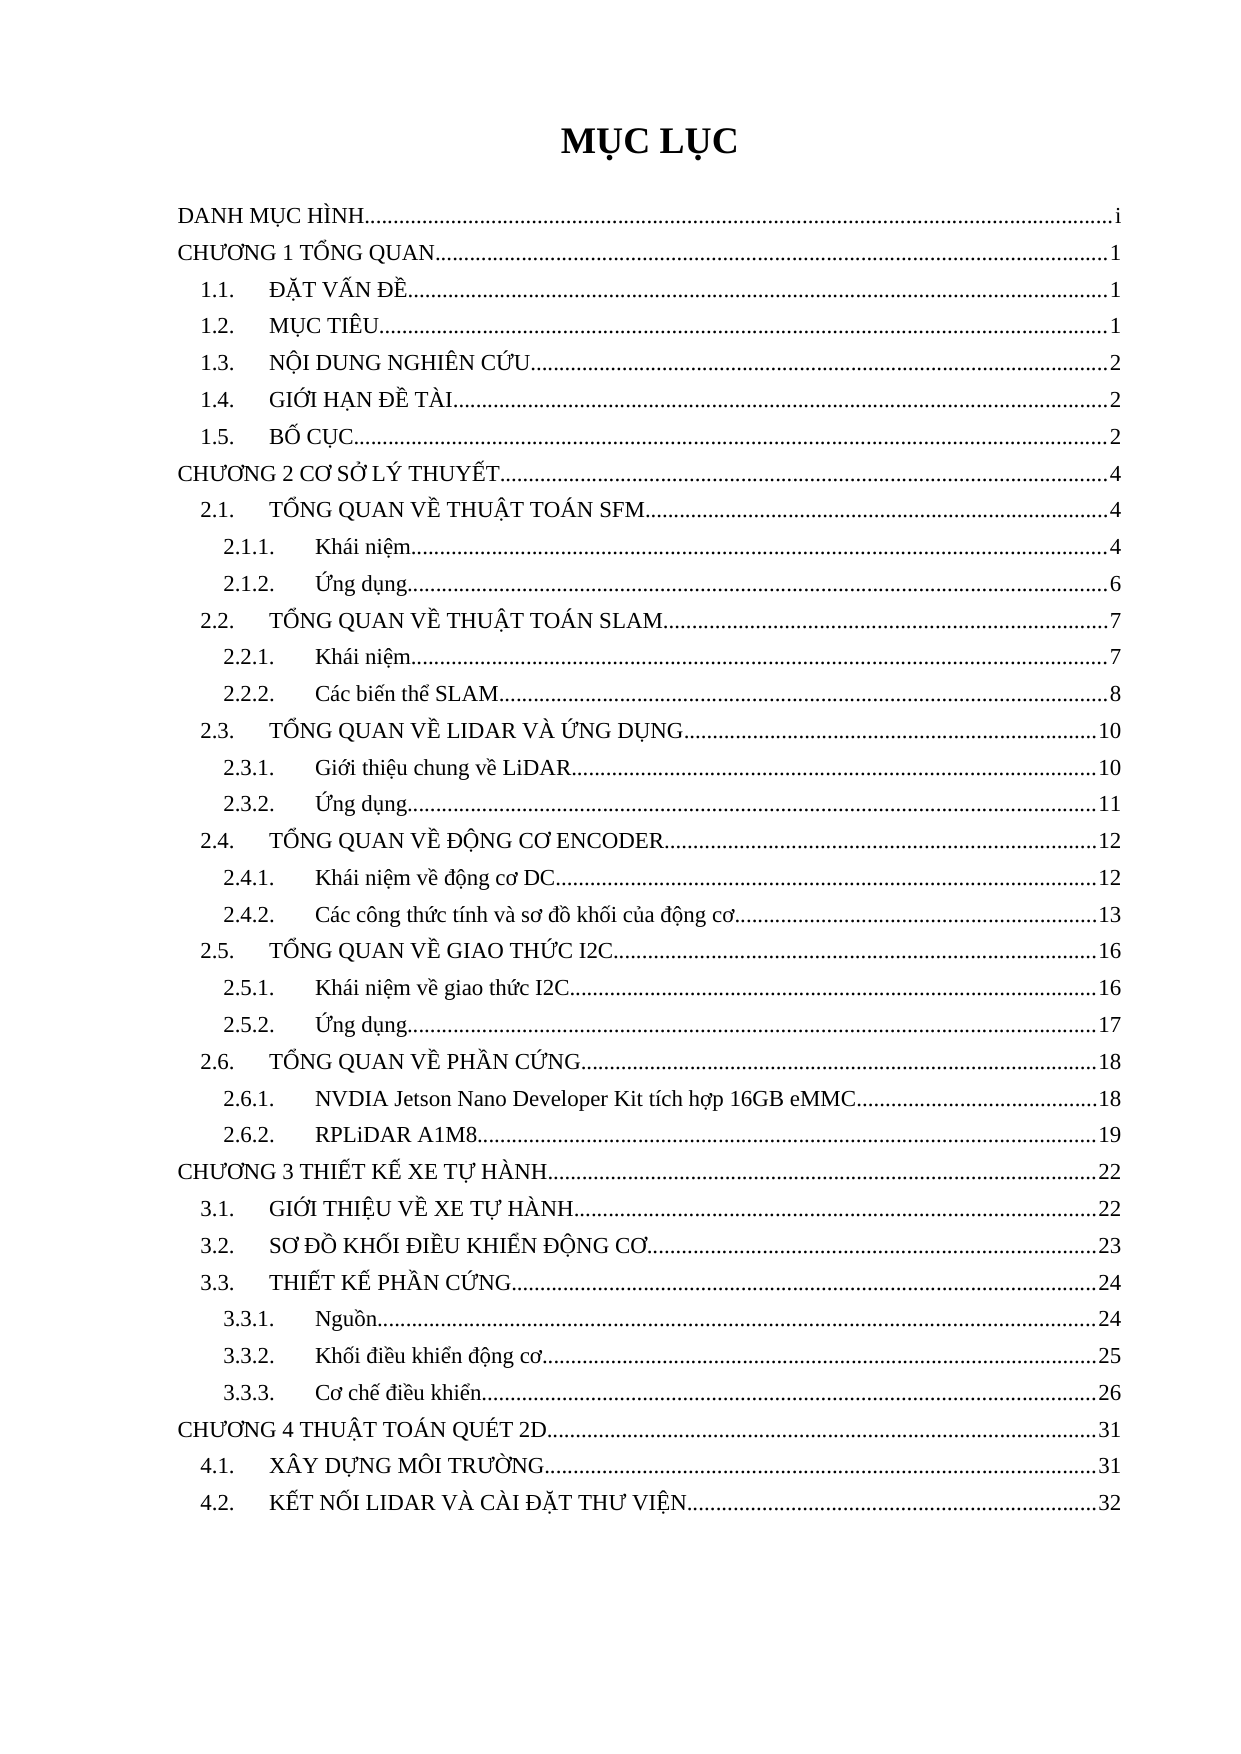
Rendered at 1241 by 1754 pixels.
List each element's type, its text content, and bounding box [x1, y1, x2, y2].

text MỤC LỤC [177, 118, 1122, 161]
